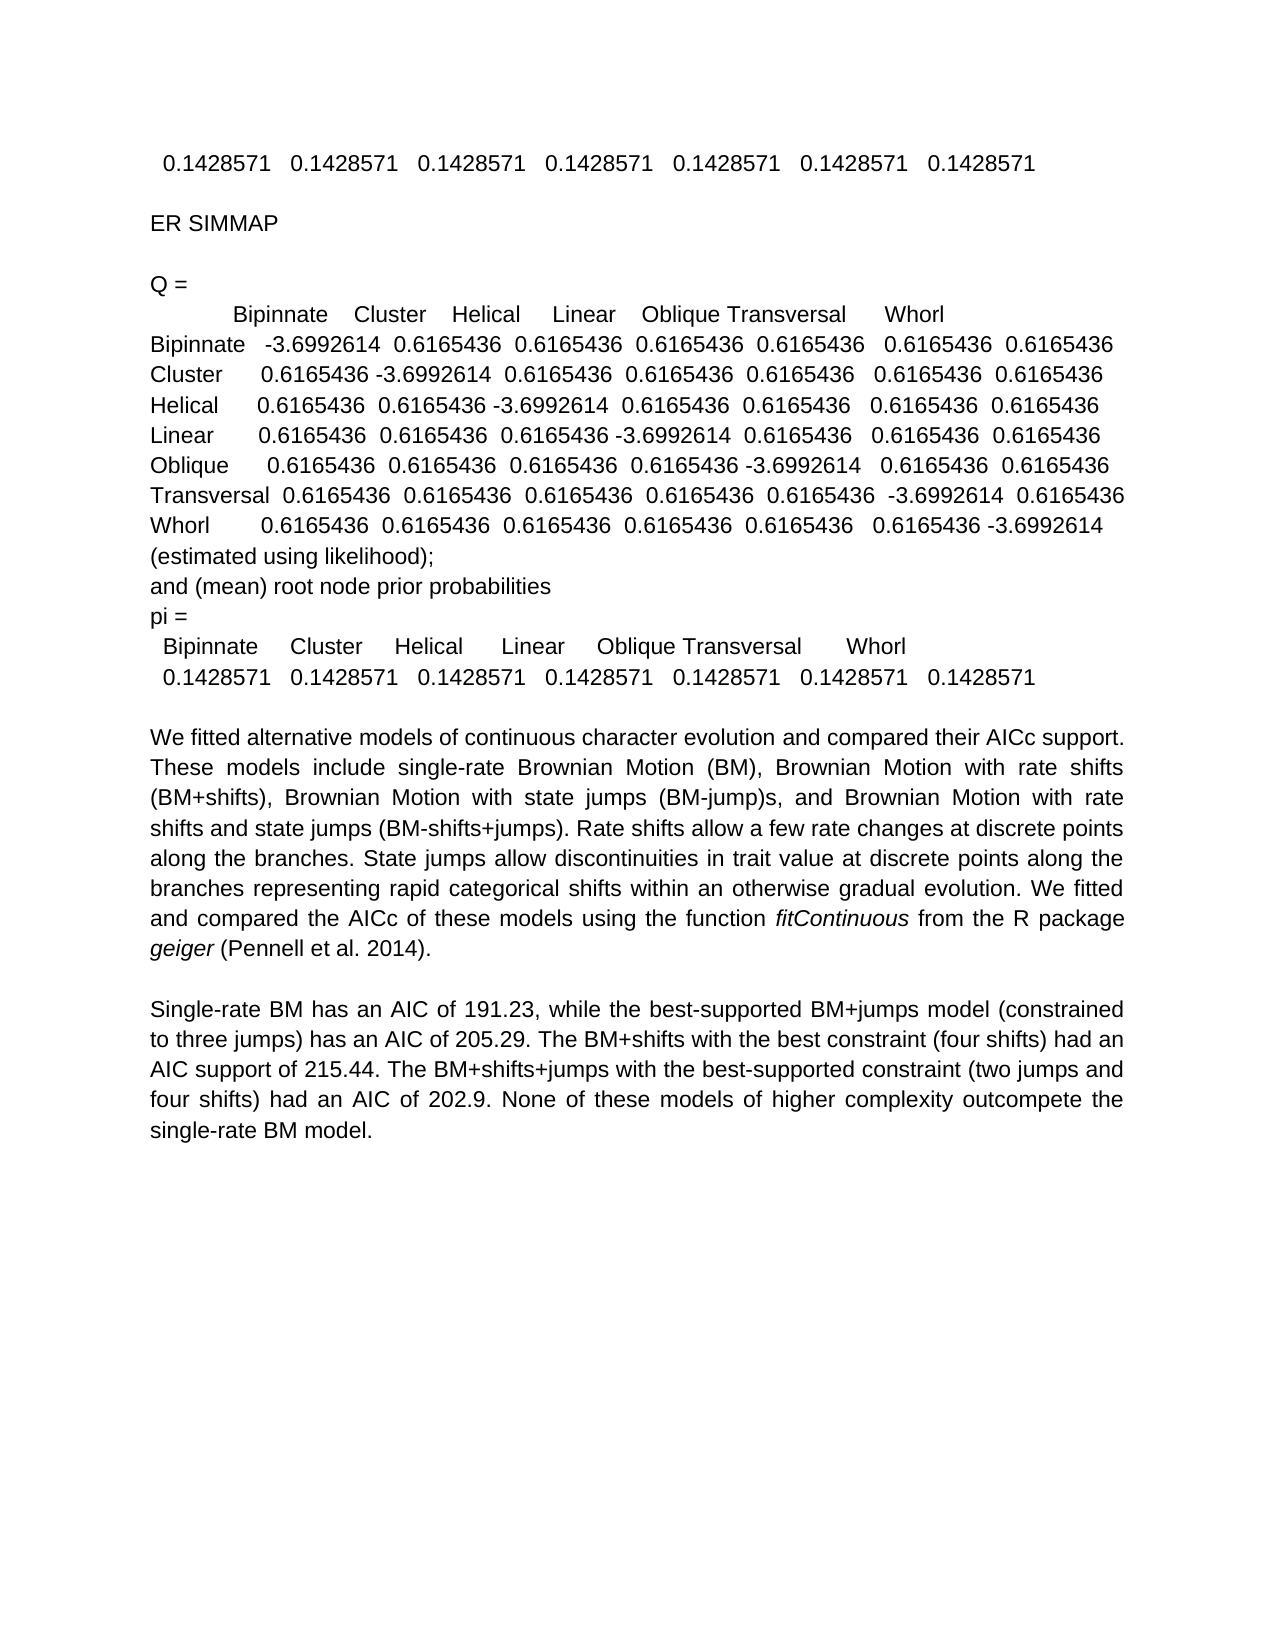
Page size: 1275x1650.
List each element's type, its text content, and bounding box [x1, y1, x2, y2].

text 0.1428571 0.1428571 0.1428571 0.1428571 0.1428571 0.1428571 0.1428571 [150, 663, 1125, 690]
text Bipinnate Cluster Helical Linear Oblique Transversal Whorl [150, 633, 1125, 660]
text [150, 301, 1125, 327]
text Transversal 0.6165436 0.6165436 0.6165436 0.6165436 0.6165436 -3.6992614 0.6165436 [150, 482, 1125, 509]
text 0.1428571 0.1428571 0.1428571 0.1428571 0.1428571 0.1428571 0.1428571 [150, 150, 1125, 176]
text Bipinnate -3.6992614 0.6165436 0.6165436 0.6165436 0.6165436 0.6165436 0.6165436 [150, 331, 1125, 358]
text Cluster 0.6165436 -3.6992614 0.6165436 0.6165436 0.6165436 0.6165436 0.6165436 [150, 361, 1125, 388]
text Whorl 0.6165436 0.6165436 0.6165436 0.6165436 0.6165436 0.6165436 -3.6992614 [150, 512, 1125, 539]
text (estimated using likelihood); [150, 543, 1125, 569]
text ER SIMMAP [150, 210, 1125, 237]
text Single-rate BM has an AIC of 191.23, while the best-supported BM+jumps model (constrained to three jumps) has an AIC of 205.29. The BM+shifts with the best constraint (four shifts) had an AIC support of 215.44. The BM+shifts+jumps with the best-supported constraint (two jumps and four shifts) had an AIC of 202.9. None of these models of higher complexity outcompete the single-rate BM model. [150, 996, 1125, 1143]
text and (mean) root node prior probabilities [150, 573, 1125, 599]
text Oblique 0.6165436 0.6165436 0.6165436 0.6165436 -3.6992614 0.6165436 0.6165436 [150, 452, 1125, 478]
text Helical 0.6165436 0.6165436 -3.6992614 0.6165436 0.6165436 0.6165436 0.6165436 [150, 392, 1125, 418]
text Linear 0.6165436 0.6165436 0.6165436 -3.6992614 0.6165436 0.6165436 0.6165436 [150, 422, 1125, 448]
text We fitted alternative models of continuous character evolution and compared their AICc support. These models include single-rate Brownian Motion (BM), Brownian Motion with rate shifts (BM+shifts), Brownian Motion with state jumps (BM-jump)s, and Brownian Motion with rate shifts and state jumps (BM-shifts+jumps). Rate shifts allow a few rate changes at discrete points along the branches. State jumps allow discontinuities in trait value at discrete points along the branches representing rapid categorical shifts within an otherwise gradual evolution. We fitted and compared the AICc of these models using the function fitContinuous from the R package geiger (Pennell et al. 2014). [150, 724, 1125, 962]
text Q = [150, 271, 1125, 297]
text pi = [150, 603, 1125, 629]
